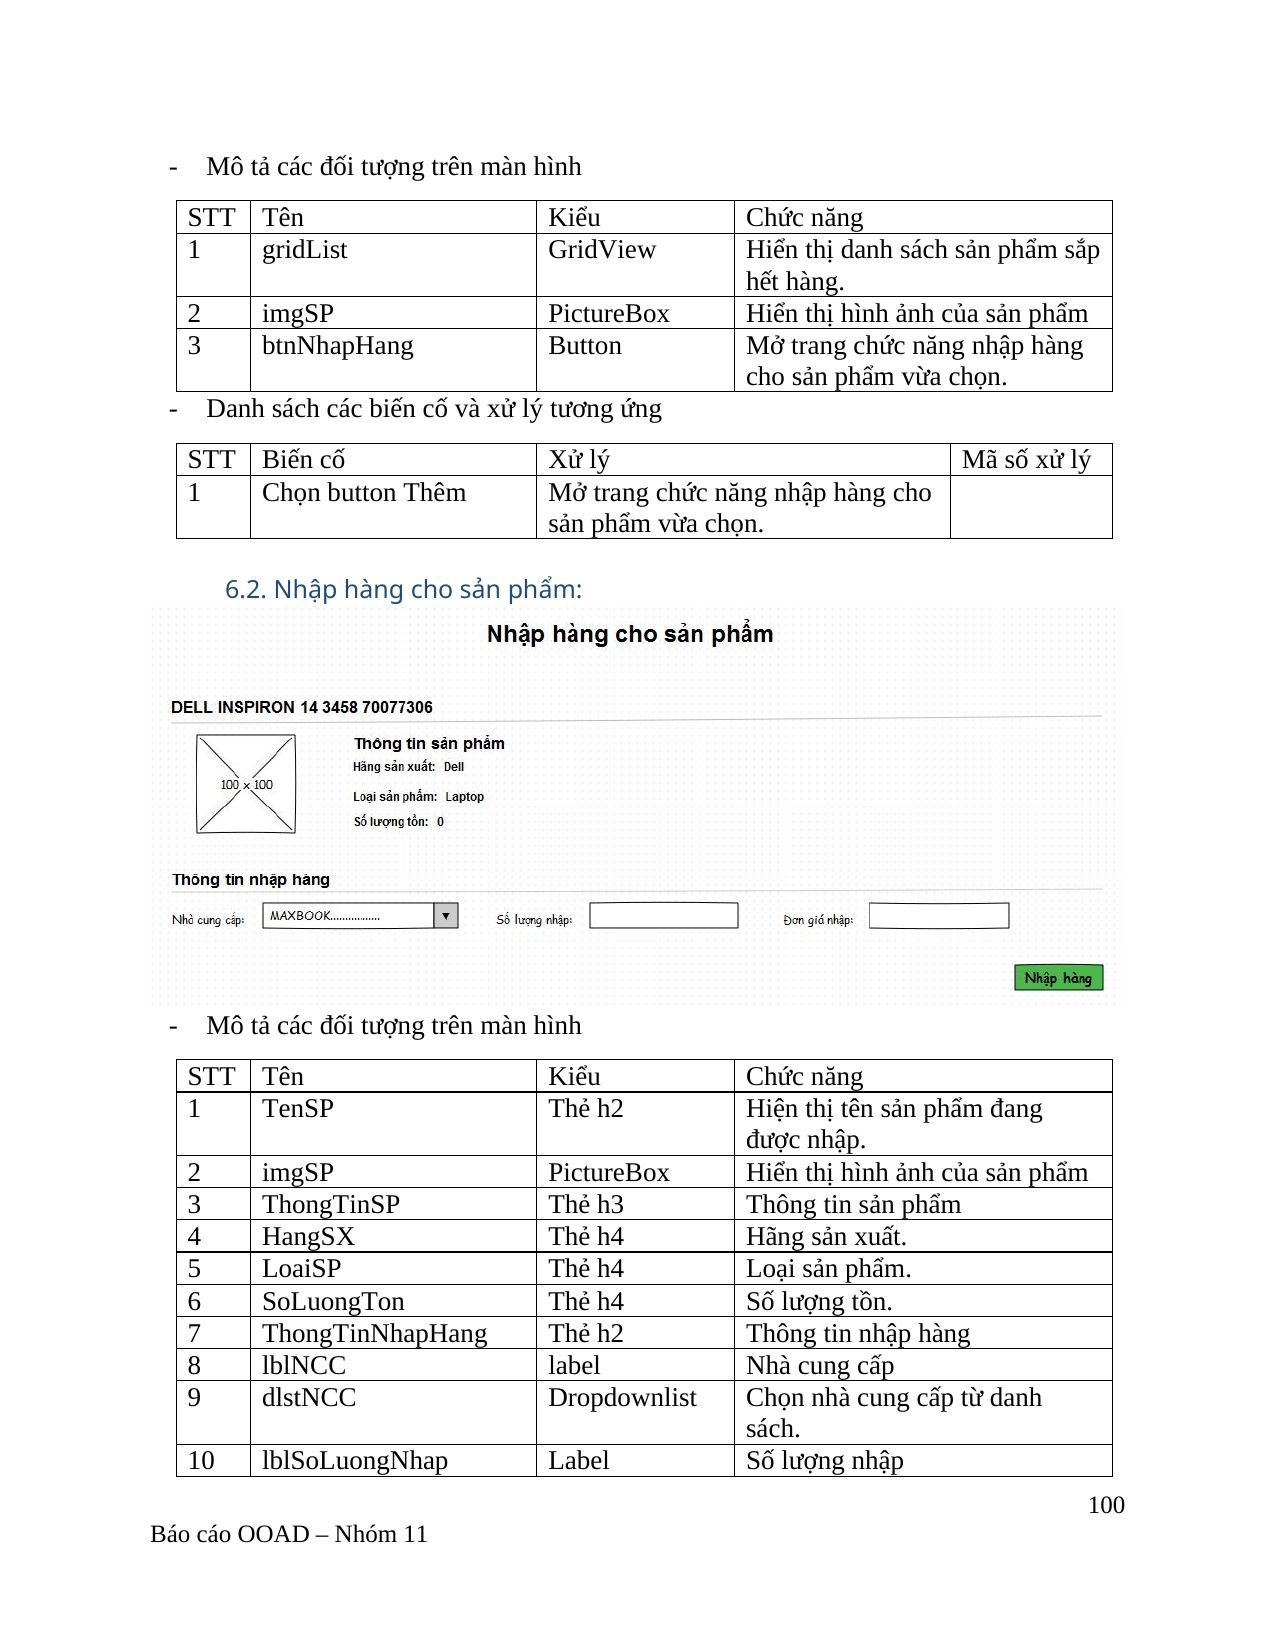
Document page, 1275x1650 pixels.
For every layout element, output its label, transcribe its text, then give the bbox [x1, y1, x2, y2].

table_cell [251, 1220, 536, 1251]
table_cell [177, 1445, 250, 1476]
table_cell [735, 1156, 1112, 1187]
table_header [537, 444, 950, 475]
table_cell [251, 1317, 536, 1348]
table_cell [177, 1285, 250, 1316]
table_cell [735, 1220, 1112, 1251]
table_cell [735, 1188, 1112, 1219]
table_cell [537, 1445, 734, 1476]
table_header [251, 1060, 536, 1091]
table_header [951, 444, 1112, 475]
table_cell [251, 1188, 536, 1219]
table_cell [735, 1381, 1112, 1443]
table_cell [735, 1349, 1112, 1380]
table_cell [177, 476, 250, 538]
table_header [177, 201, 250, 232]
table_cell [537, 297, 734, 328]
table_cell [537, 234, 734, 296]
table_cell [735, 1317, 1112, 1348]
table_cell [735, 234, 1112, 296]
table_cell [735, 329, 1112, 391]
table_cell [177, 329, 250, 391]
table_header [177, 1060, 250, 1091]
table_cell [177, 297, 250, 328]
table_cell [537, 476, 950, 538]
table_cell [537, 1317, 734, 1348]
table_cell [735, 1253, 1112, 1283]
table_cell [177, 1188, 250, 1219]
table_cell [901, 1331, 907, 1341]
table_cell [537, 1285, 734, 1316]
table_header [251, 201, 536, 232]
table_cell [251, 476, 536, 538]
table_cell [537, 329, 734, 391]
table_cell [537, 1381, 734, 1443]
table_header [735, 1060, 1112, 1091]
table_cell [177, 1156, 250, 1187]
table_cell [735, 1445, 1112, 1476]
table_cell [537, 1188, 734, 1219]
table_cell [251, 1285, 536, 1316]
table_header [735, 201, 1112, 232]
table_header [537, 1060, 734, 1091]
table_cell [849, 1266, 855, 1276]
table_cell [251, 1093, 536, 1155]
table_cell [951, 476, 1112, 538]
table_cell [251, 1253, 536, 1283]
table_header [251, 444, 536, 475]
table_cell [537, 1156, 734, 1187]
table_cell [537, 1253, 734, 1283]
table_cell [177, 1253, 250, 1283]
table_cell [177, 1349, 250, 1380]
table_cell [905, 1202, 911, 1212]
list Mô tả các đối tượng trên màn hình [169, 1009, 1125, 1040]
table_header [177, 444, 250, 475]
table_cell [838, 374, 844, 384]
picture [150, 605, 1123, 1009]
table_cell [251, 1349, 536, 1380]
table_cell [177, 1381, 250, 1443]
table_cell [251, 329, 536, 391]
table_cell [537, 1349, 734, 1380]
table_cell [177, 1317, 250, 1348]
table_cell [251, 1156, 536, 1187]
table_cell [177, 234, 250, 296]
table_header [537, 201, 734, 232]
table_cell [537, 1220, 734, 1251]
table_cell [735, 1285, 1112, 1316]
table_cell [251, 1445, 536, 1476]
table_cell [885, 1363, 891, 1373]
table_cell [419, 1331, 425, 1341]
list Mô tả các đối tượng trên màn hình [169, 150, 1125, 181]
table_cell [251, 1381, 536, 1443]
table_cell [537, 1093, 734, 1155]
list Danh sách các biến cố và xử lý tương ứng [169, 392, 1125, 423]
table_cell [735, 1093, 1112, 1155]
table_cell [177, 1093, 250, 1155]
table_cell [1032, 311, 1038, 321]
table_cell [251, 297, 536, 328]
subtitle 6.2. Nhập hàng cho sản phẩm: [225, 572, 1125, 606]
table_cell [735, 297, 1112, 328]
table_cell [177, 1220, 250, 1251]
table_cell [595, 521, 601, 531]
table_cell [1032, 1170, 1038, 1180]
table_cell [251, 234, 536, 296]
